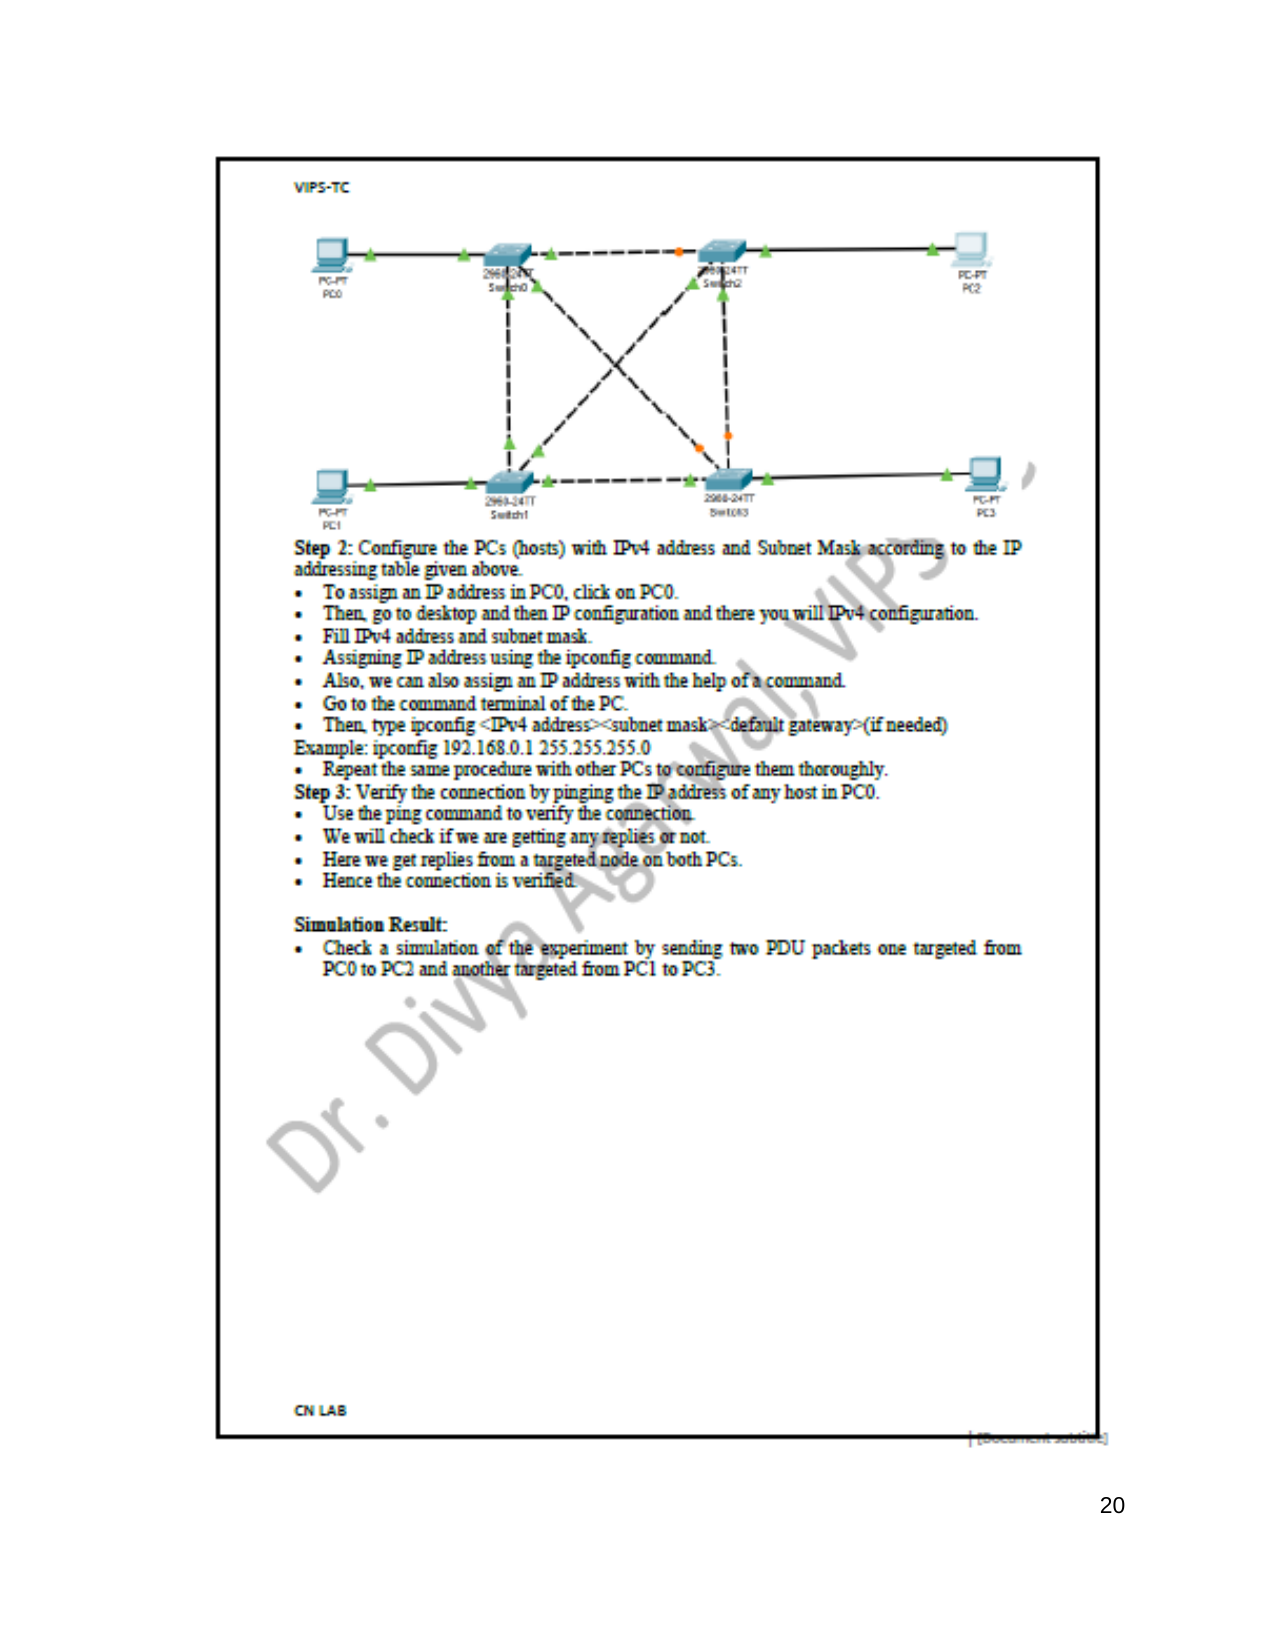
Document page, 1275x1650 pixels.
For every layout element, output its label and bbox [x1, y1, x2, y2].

picture [208, 150, 1115, 1450]
